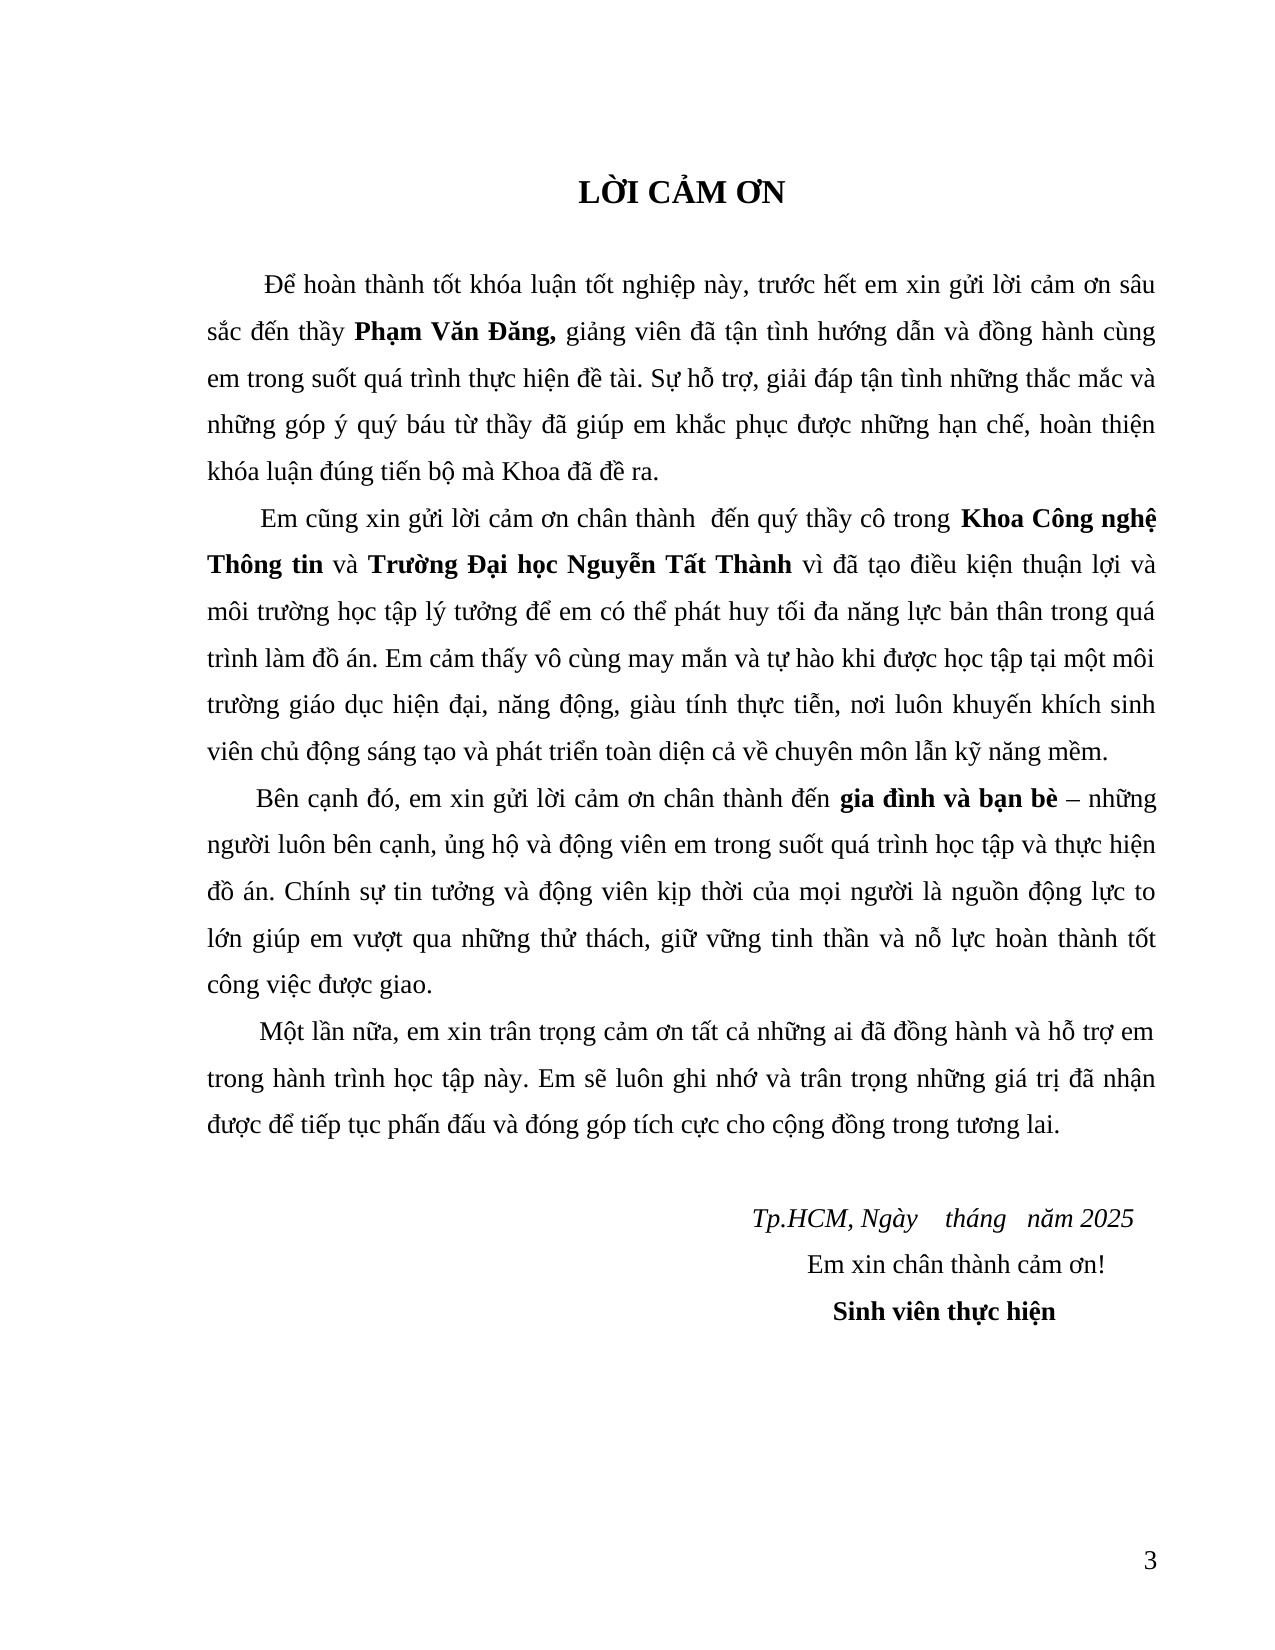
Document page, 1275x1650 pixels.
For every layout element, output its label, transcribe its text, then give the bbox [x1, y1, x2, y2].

text Để hoàn thành tốt khóa luận tốt nghiệp này, trước hết em xin gửi lời cảm ơn sâu sắc đến thầy Phạm Văn Đăng, giảng viên đã tận tình hướng dẫn và đồng hành cùng em trong suốt quá trình thực hiện đề tài. Sự hỗ trợ, giải đáp tận tình những thắc mắc và những góp ý quý báu từ thầy đã giúp em khắc phục được những hạn chế, hoàn thiện khóa luận đúng tiến bộ mà Khoa đã đề ra. [206, 268, 1157, 486]
text Em xin chân thành cảm ơn! [807, 1248, 1157, 1280]
text Em cũng xin gửi lời cảm ơn chân thành đến quý thầy cô trong Khoa Công nghệ Thông tin và Trường Đại học Nguyễn Tất Thành vì đã tạo điều kiện thuận lợi và môi trường học tập lý tưởng để em có thể phát huy tối đa năng lực bản thân trong quá trình làm đồ án. Em cảm thấy vô cùng may mắn và tự hào khi được học tập tại một môi trường giáo dục hiện đại, năng động, giàu tính thực tiễn, nơi luôn khuyến khích sinh viên chủ động sáng tạo và phát triển toàn diện cả về chuyên môn lẫn kỹ năng mềm. [206, 502, 1157, 766]
text Bên cạnh đó, em xin gửi lời cảm ơn chân thành đến gia đình và bạn bè – những người luôn bên cạnh, ủng hộ và động viên em trong suốt quá trình học tập và thực hiện đồ án. Chính sự tin tưởng và động viên kịp thời của mọi người là nguồn động lực to lớn giúp em vượt qua những thử thách, giữ vững tinh thần và nỗ lực hoàn thành tốt công việc được giao. [206, 782, 1157, 1000]
subtitle LỜI CẢM ƠN [207, 173, 1157, 211]
text Một lần nữa, em xin trân trọng cảm ơn tất cả những ai đã đồng hành và hỗ trợ em trong hành trình học tập này. Em sẽ luôn ghi nhớ và trân trọng những giá trị đã nhận được để tiếp tục phấn đấu và đóng góp tích cực cho cộng đồng trong tương lai. [207, 1015, 1157, 1140]
text Sinh viên thực hiện [732, 1295, 1157, 1326]
text Tp.HCM, Ngày tháng năm 2025 [732, 1202, 1157, 1233]
